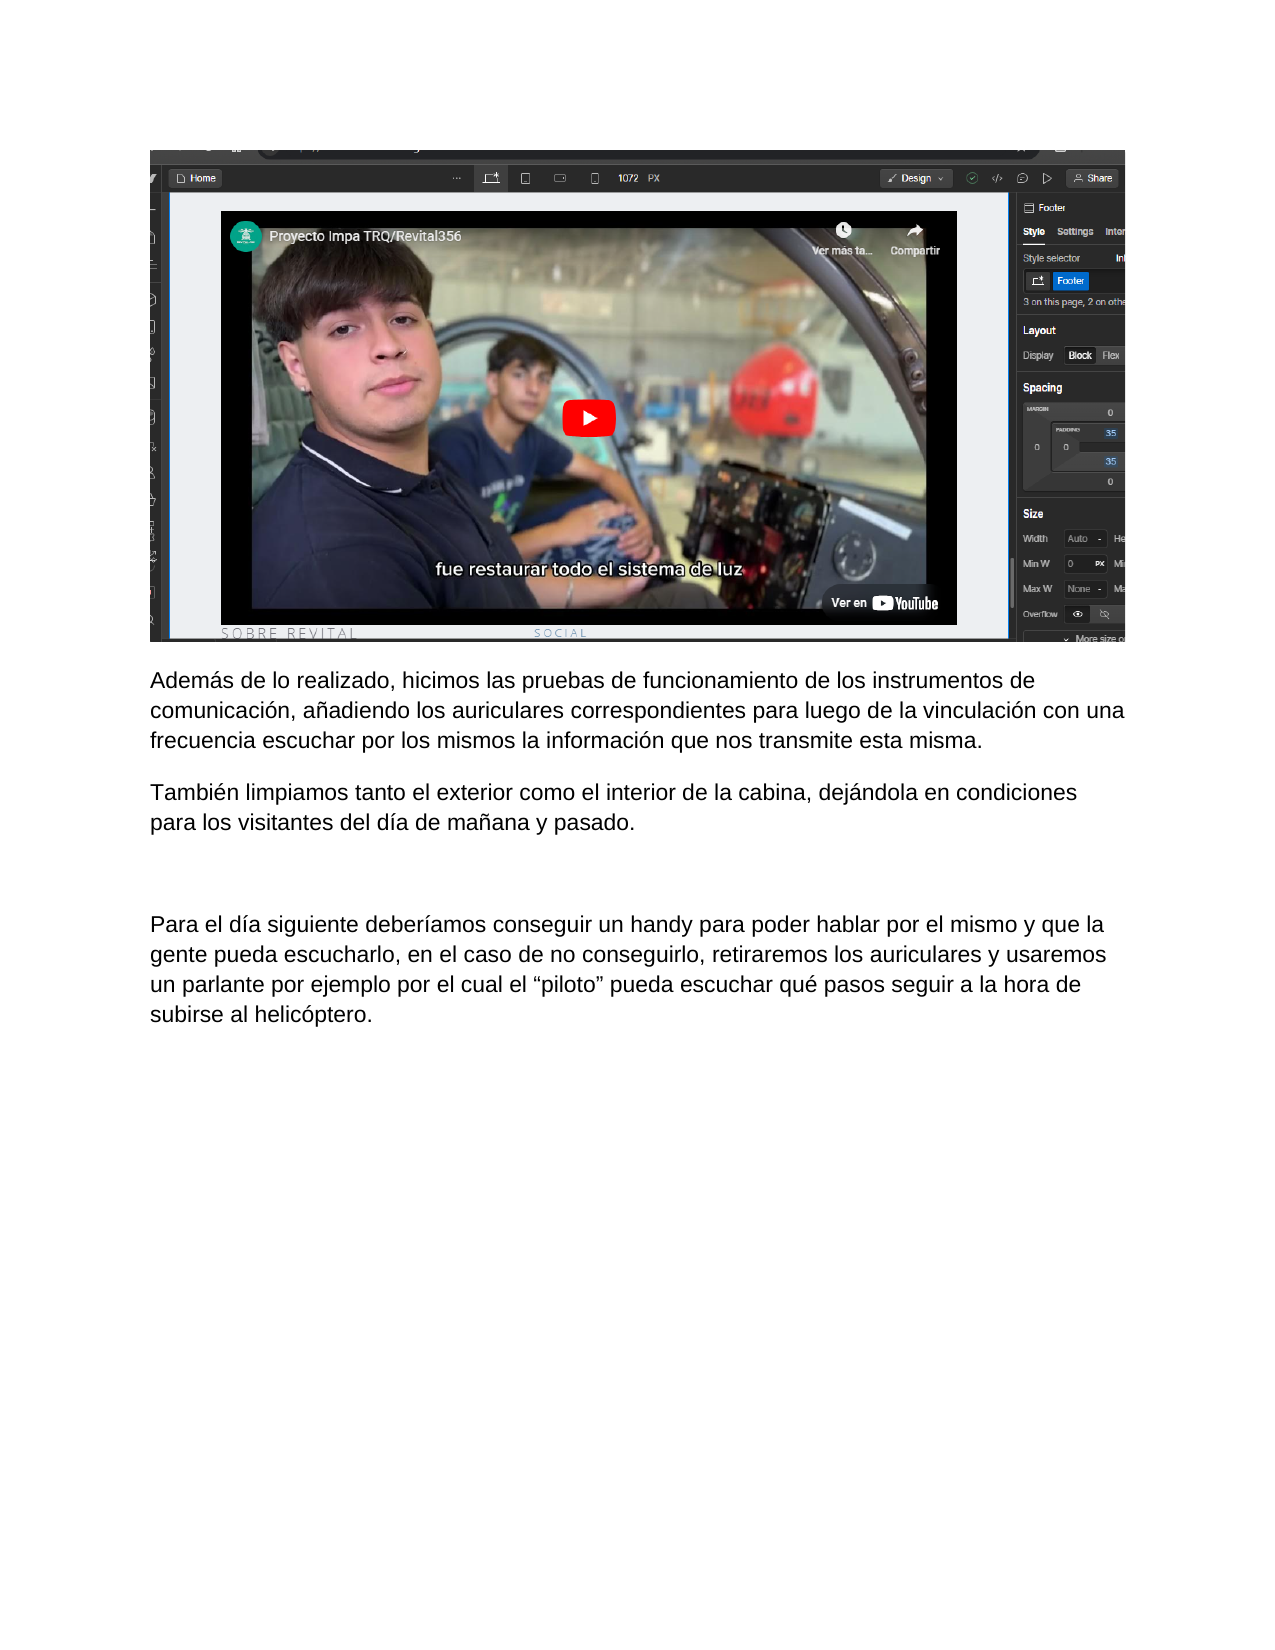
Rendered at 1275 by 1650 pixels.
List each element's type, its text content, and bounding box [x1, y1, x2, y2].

picture [150, 150, 1125, 642]
text Para el día siguiente deberíamos conseguir un handy para poder hablar por el mismo y que la gente pueda escucharlo, en el caso de no conseguirlo, retiraremos los auriculares y usaremos un parlante por ejemplo por el cual el “piloto” pueda escuchar qué pasos seguir a la hora de subirse al helicóptero. [150, 911, 1125, 1028]
text También limpiamos tanto el exterior como el interior de la cabina, dejándola en condiciones para los visitantes del día de mañana y pasado. [150, 778, 1125, 835]
text Además de lo realizado, hicimos las pruebas de funcionamiento de los instrumentos de comunicación, añadiendo los auriculares correspondientes para luego de la vinculación con una frecuencia escuchar por los mismos la información que nos transmite esta misma. [150, 667, 1125, 754]
